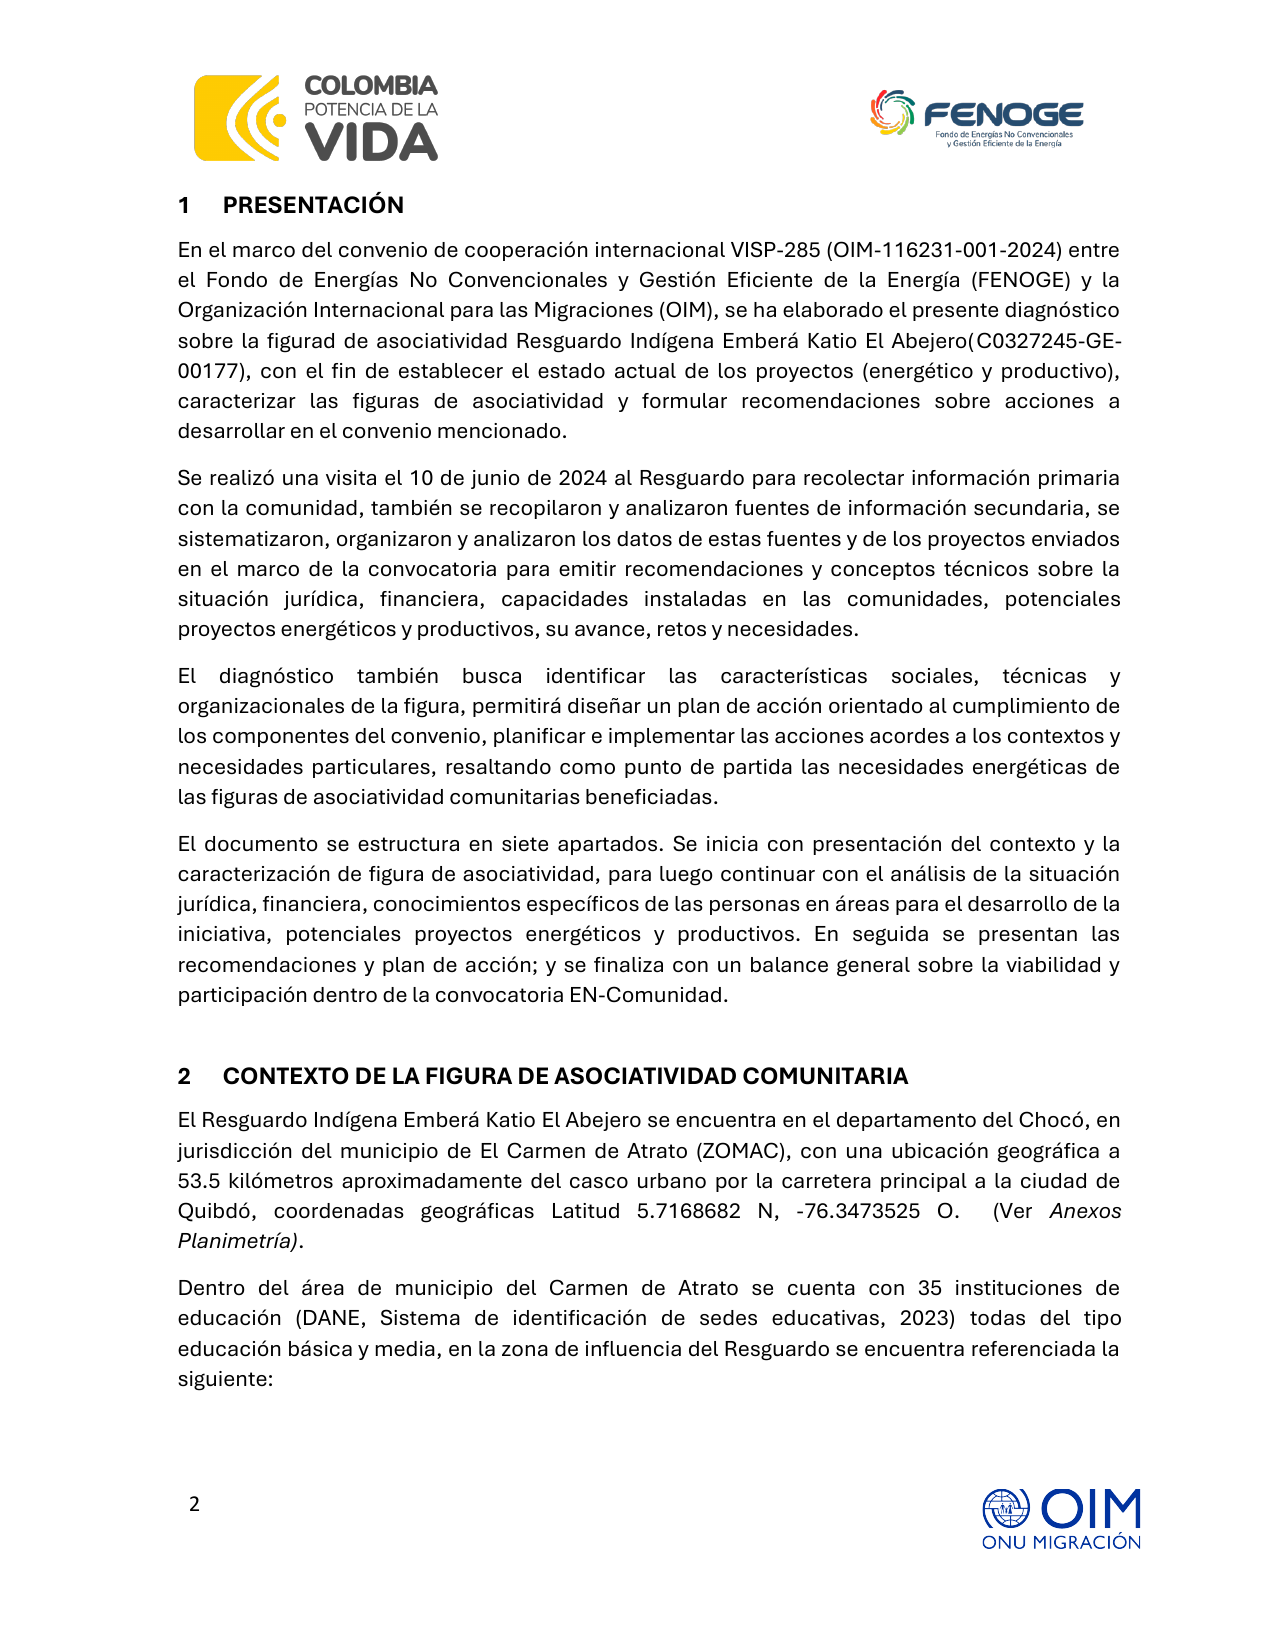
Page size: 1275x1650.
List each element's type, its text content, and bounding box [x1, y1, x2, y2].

text Se realizó una visita el 10 de junio de 2024 al Resguardo para recolectar información primaria con la comunidad, también se recopilaron y analizaron fuentes de información secundaria, se sistematizaron, organizaron y analizaron los datos de estas fuentes y de los proyectos enviados en el marco de la convocatoria para emitir recomendaciones y conceptos técnicos sobre la situación jurídica, financiera, capacidades instaladas en las comunidades, potenciales proyectos energéticos y productivos, su avance, retos y necesidades. [177, 464, 1122, 643]
text En el marco del convenio de cooperación internacional VISP-285 (OIM-116231-001-2024) entre el Fondo de Energías No Convencionales y Gestión Eficiente de la Energía (FENOGE) y la Organización Internacional para las Migraciones (OIM), se ha elaborado el presente diagnóstico sobre la figurad de asociatividad Resguardo Indígena Emberá Katio El Abejero(C0327245-GE-00177), con el fin de establecer el estado actual de los proyectos (energético y productivo), caracterizar las figuras de asociatividad y formular recomendaciones sobre acciones a desarrollar en el convenio mencionado. [177, 236, 1122, 445]
text El documento se estructura en siete apartados. Se inicia con presentación del contexto y la caracterización de figura de asociatividad, para luego continuar con el análisis de la situación jurídica, financiera, conocimientos específicos de las personas en áreas para el desarrollo de la iniciativa, potenciales proyectos energéticos y productivos. En seguida se presentan las recomendaciones y plan de acción; y se finaliza con un balance general sobre la viabilidad y participación dentro de la convocatoria EN-Comunidad. [177, 829, 1122, 1009]
text El Resguardo Indígena Emberá Katio El Abejero se encuentra en el departamento del Chocó, en jurisdicción del municipio de El Carmen de Atrato (ZOMAC), con una ubicación geográfica a 53.5 kilómetros aproximadamente del casco urbano por la carretera principal a la ciudad de Quibdó, coordenadas geográficas Latitud 5.7168682 N, -76.3473525 O. (Ver Anexos Planimetría). [177, 1106, 1122, 1255]
picture [188, 73, 444, 163]
text El diagnóstico también busca identificar las características sociales, técnicas y organizacionales de la figura, permitirá diseñar un plan de acción orientado al cumplimiento de los componentes del convenio, planificar e implementar las acciones acordes a los contextos y necesidades particulares, resaltando como punto de partida las necesidades energéticas de las figuras de asociatividad comunitarias beneficiadas. [177, 662, 1122, 811]
text Dentro del área de municipio del Carmen de Atrato se cuenta con 35 instituciones de educación todas del tipo educación básica y media, en la zona de influencia del Resguardo se encuentra referenciada la siguiente: [177, 1274, 1122, 1393]
subtitle CONTEXTO DE LA FIGURA DE ASOCIATIVIDAD COMUNITARIA [177, 1061, 1122, 1091]
picture [869, 88, 1086, 148]
subtitle PRESENTACIÓN [177, 190, 1122, 221]
picture [982, 1489, 1141, 1549]
